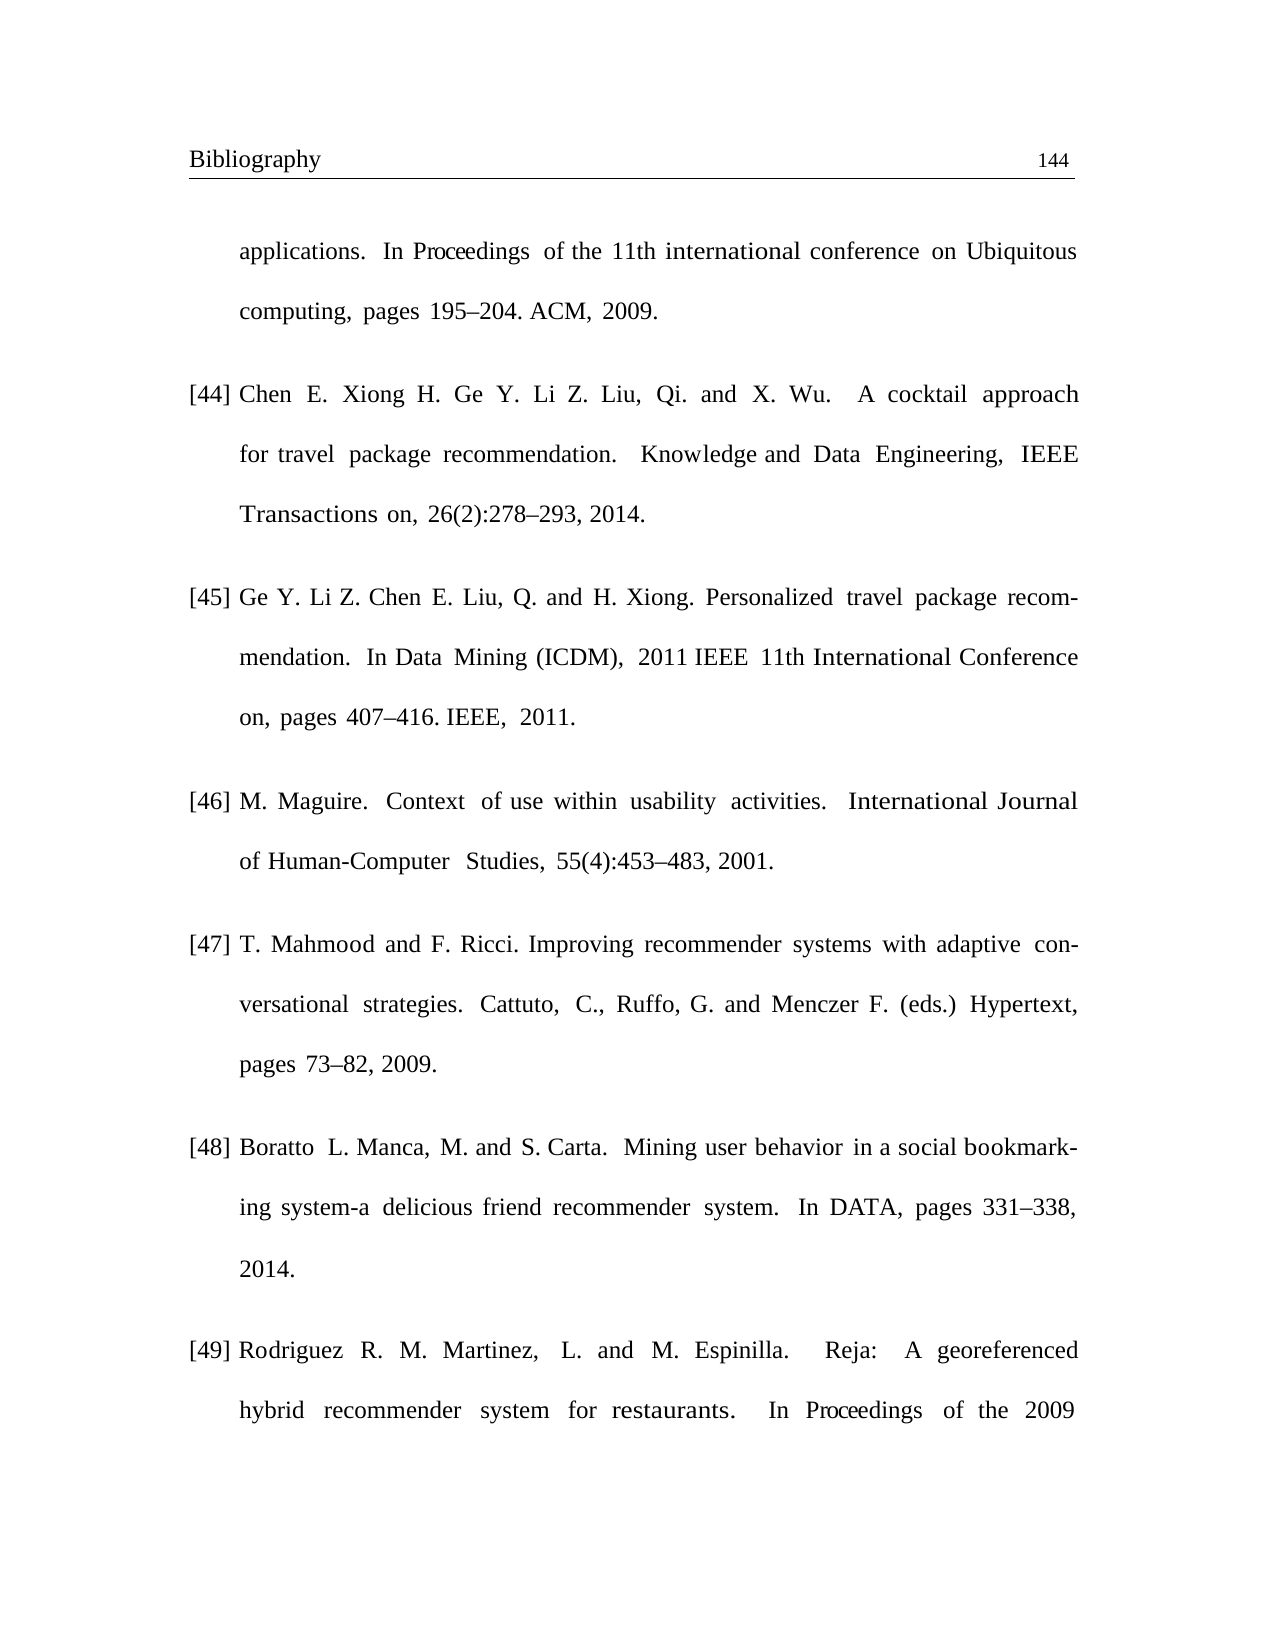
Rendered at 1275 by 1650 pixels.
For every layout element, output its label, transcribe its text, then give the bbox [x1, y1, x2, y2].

text [48] Boratto L. Manca, M. and S. Carta. Mining user behavior in a social bookmark- ing system-a delicious friend recommender system. In DATA, pages 331–338, [189, 1132, 1079, 1221]
text [46] M. Maguire. Context of use within usability activities. International Journal of Human-Computer Studies, 55(4):453–483, 2001. [189, 786, 1079, 874]
text 2014. [239, 1254, 1096, 1282]
text [47] T. Mahmood and F. Ricci. Improving recommender systems with adaptive con- versational strategies. Cattuto, C., Ruffo, G. and Menczer F. (eds.) Hypertext, pages 73–82, 2009. [189, 929, 1079, 1078]
text [45] Ge Y. Li Z. Chen E. Liu, Q. and H. Xiong. Personalized travel package recom- mendation. In Data Mining (ICDM), 2011 IEEE 11th International Conference on, pages 407–416. IEEE, 2011. [189, 582, 1079, 731]
text [49] Rodriguez R. M. Martinez, L. and M. Espinilla. Reja: A georeferenced hybrid recommender system for restaurants. In Proceedings of the 2009 [189, 1335, 1079, 1424]
text [44] Chen E. Xiong H. Ge Y. Li Z. Liu, Qi. and X. Wu. A cocktail approach for travel package recommendation. Knowledge and Data Engineering, IEEE Transactions on, 26(2):278–293, 2014. [189, 379, 1079, 528]
text applications. In Proceedings of the 11th international conference on Ubiquitous computing, pages 195–204. ACM, 2009. [239, 236, 1079, 324]
